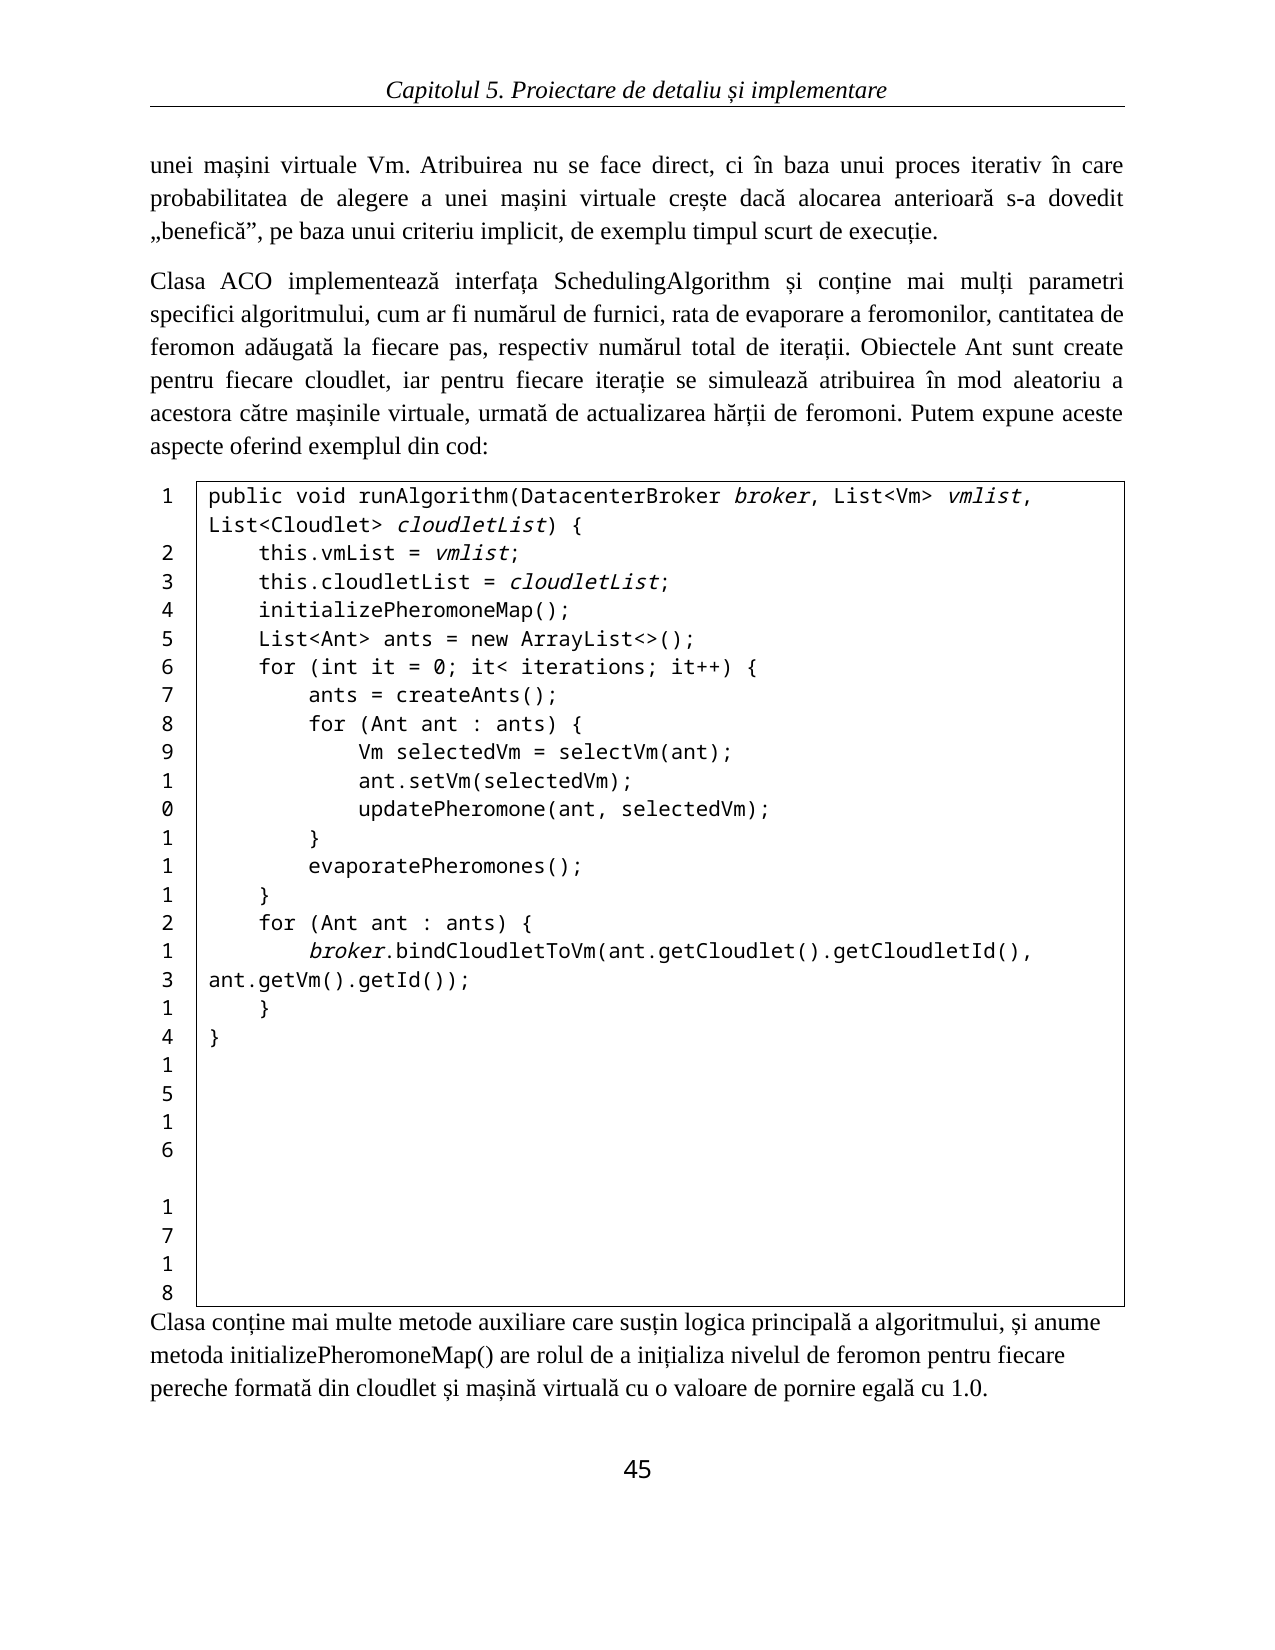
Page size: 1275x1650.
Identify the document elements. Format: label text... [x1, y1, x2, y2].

text Clasa conține mai multe metode auxiliare care susțin logica principală a algoritmului, și anume metoda initializePheromoneMap() are rolul de a inițializa nivelul de feromon pentru fiecare pereche formată din cloudlet și mașină virtuală cu o valoare de pornire egală cu 1.0. [150, 1307, 1125, 1402]
text Clasa ACO implementează interfața SchedulingAlgorithm și conține mai mulți parametri specifici algoritmului, cum ar fi numărul de furnici, rata de evaporare a feromonilor, cantitatea de feromon adăugată la fiecare pas, respectiv numărul total de iterații. Obiectele Ant sunt create pentru fiecare cloudlet, iar pentru fiecare iterație se simulează atribuirea în mod aleatoriu a acestora către mașinile virtuale, urmată de actualizarea hărții de feromoni. Putem expune aceste aspecte oferind exemplul din cod: [150, 266, 1125, 459]
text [150, 150, 1125, 245]
table_header 1 2 3 4 5 6 7 8 9 10 11 12 13 14 15 16 17 18 [150, 481, 196, 1306]
table_header public void runAlgorithm(DatacenterBroker broker, List<Vm> vmlist, List<Cloudlet> cloudletList) { this.vmList = vmlist; this.cloudletList = cloudletList; initializePheromoneMap(); List<Ant> ants = new ArrayList<>(); for (int it = 0; it< iterations; it++) { ants = createAnts(); for (Ant ant : ants) { Vm selectedVm = selectVm(ant); ant.setVm(selectedVm); updatePheromone(ant, selectedVm); } evaporatePheromones(); } for (Ant ant : ants) { broker.bindCloudletToVm(ant.getCloudlet().getCloudletId(), ant.getVm().getId()); } } [197, 482, 1124, 1306]
